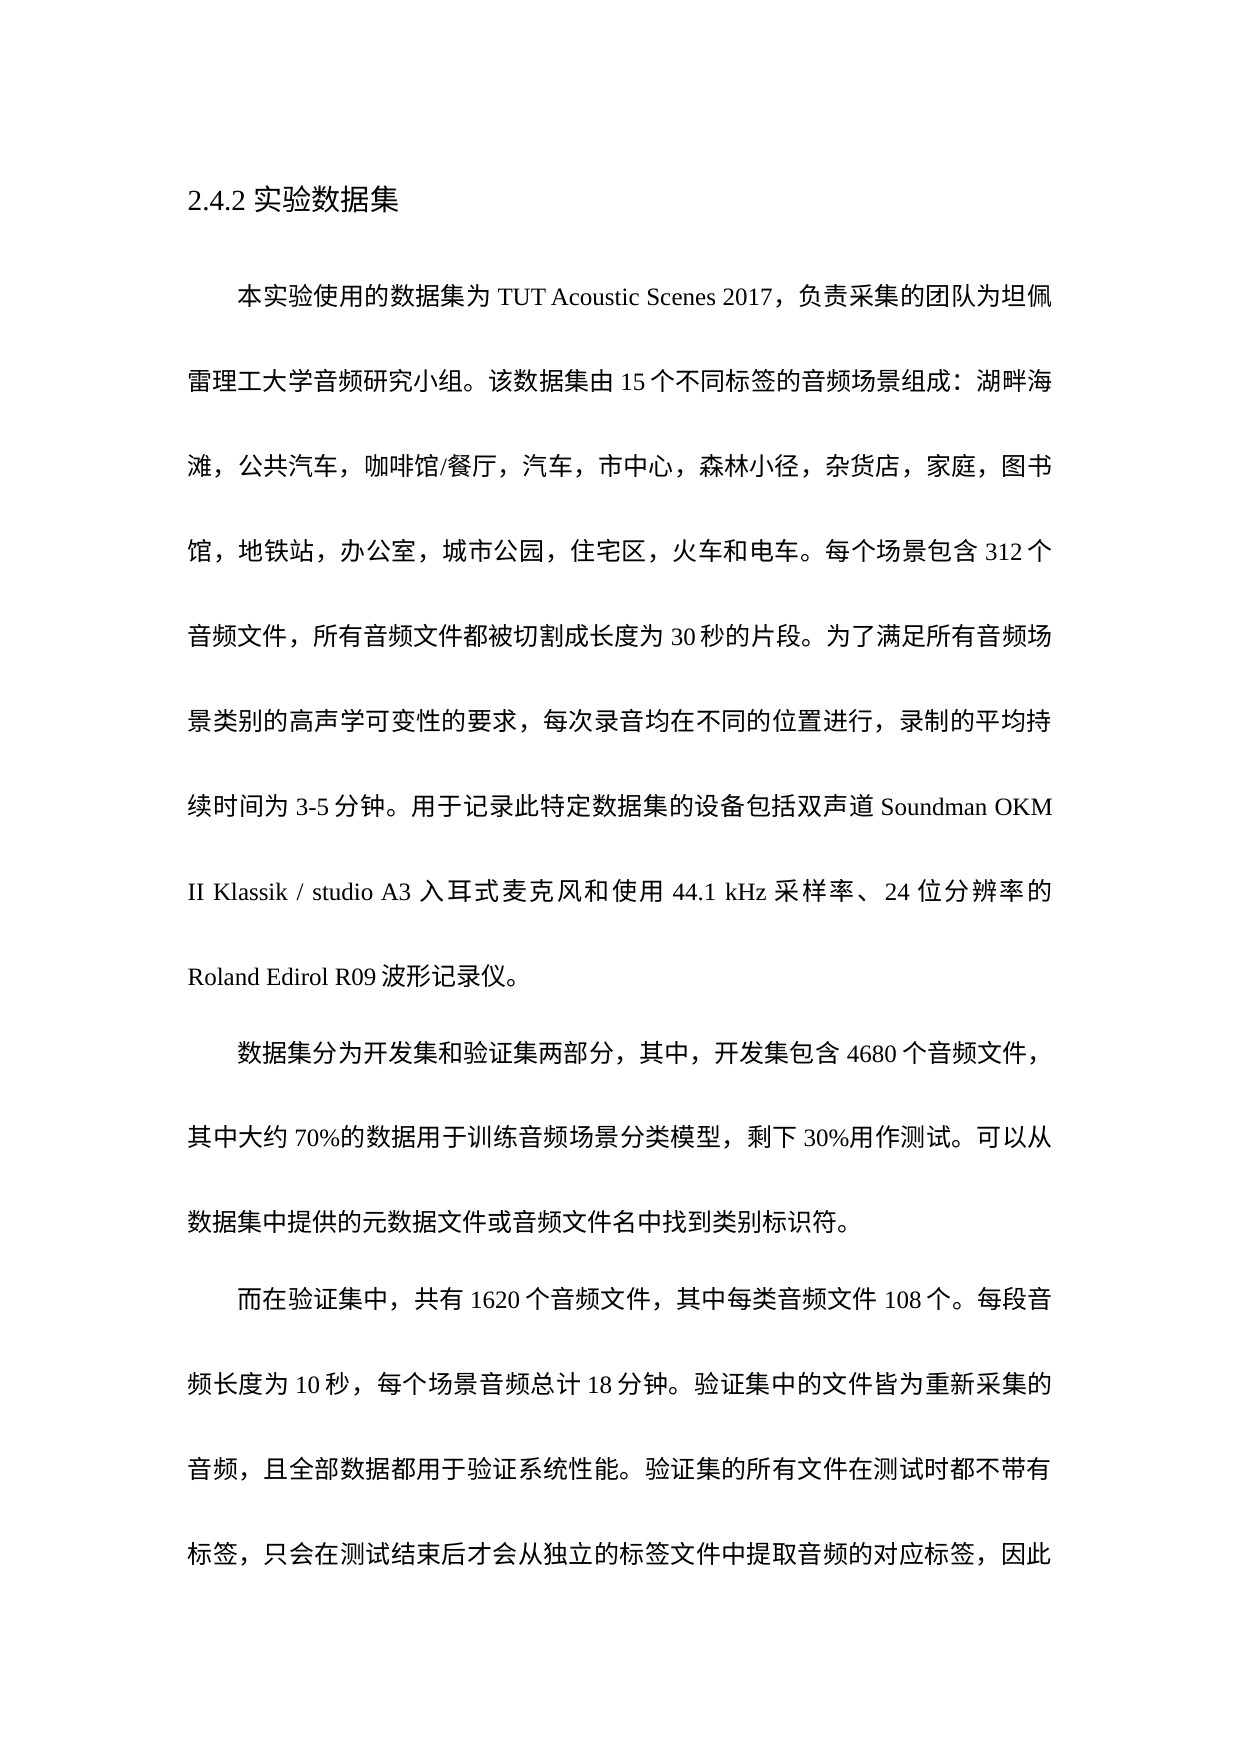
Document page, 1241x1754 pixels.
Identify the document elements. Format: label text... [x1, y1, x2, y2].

subtitle 2.4.2 实验数据集 [187, 164, 1053, 232]
text 数据集分为开发集和验证集两部分，其中，开发集包含4680个音频文件，其中大约70%的数据用于训练音频场景分类模型，剩下30%用作测试。可以从数据集中提供的元数据文件或音频文件名中找到类别标识符。 [187, 1017, 1053, 1255]
text 本实验使用的数据集为TUT Acoustic Sc​​enes 2017，负责采集的团队为坦佩雷理工大学音频研究小组。该数据集由15个不同标签的音频场景组成：湖畔海滩，公共汽车，咖啡馆/餐厅，汽车，市中心，森林小径，杂货店，家庭，图书馆，地铁站，办公室，城市公园，住宅区，火车和电车。每个场景包含312个音频文件，所有音频文件都被切割成长度为30秒的片段。为了满足所有音频场景类别的高声学可变性的要求，每次录音均在不同的位置进行，录制的平均持续时间为3-5分钟。用于记录此特定数据集的设备包括双声道Soundman OKM II Klassik / studio A3入耳式麦克风和使用44.1 kHz采样率、24位分辨率的Roland Edirol R09波形记录仪。 [187, 261, 1053, 1008]
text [187, 1264, 1053, 1587]
